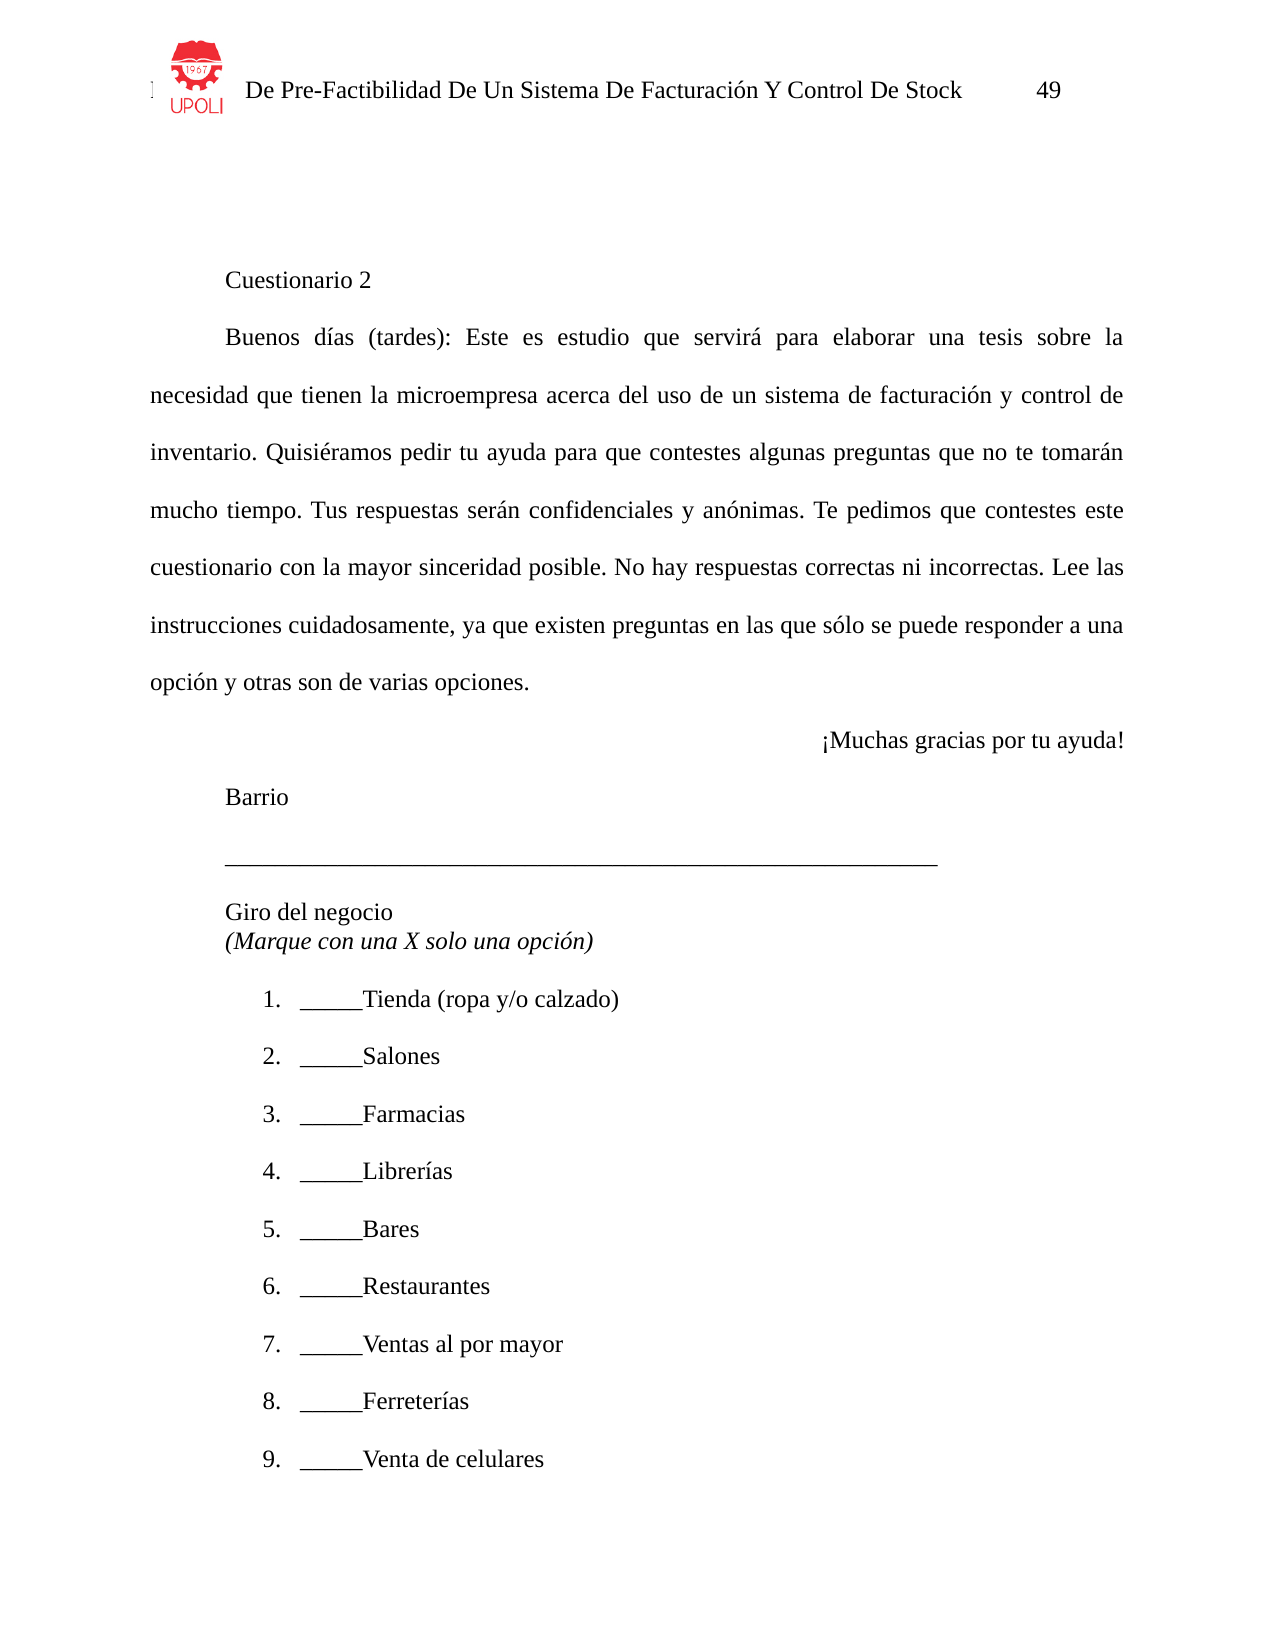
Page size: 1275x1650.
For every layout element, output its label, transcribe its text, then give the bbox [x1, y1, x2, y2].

list _____Ferreterías [262, 1386, 1125, 1415]
list _____Ventas al por mayor [262, 1329, 1125, 1357]
list _____Tienda (ropa y/o calzado) [262, 984, 1125, 1012]
picture [153, 38, 239, 115]
list _____Salones [262, 1041, 1125, 1070]
list _____Restaurantes [262, 1271, 1125, 1300]
text ¡Muchas gracias por tu ayuda! [150, 725, 1125, 754]
list _____Farmacias [262, 1099, 1125, 1127]
text Cuestionario 2 [150, 265, 1125, 294]
text (Marque con una X solo una opción) [150, 926, 1125, 955]
text _________________________________________________________ [150, 840, 1125, 869]
text Barrio [150, 782, 1125, 811]
list _____Venta de celulares [262, 1444, 1125, 1472]
text Giro del negocio [150, 897, 1125, 926]
list _____Librerías [262, 1156, 1125, 1185]
list _____Bares [262, 1214, 1125, 1242]
text Buenos días (tardes): Este es estudio que servirá para elaborar una tesis sobre la necesidad que tienen la microempresa acerca del uso de un sistema de facturación y control de inventario. Quisiéramos pedir tu ayuda para que contestes algunas preguntas que no te tomarán mucho tiempo. Tus respuestas serán confidenciales y anónimas. Te pedimos que contestes este cuestionario con la mayor sinceridad posible. No hay respuestas correctas ni incorrectas. Lee las instrucciones cuidadosamente, ya que existen preguntas en las que sólo se puede responder a una opción y otras son de varias opciones. [150, 322, 1125, 696]
